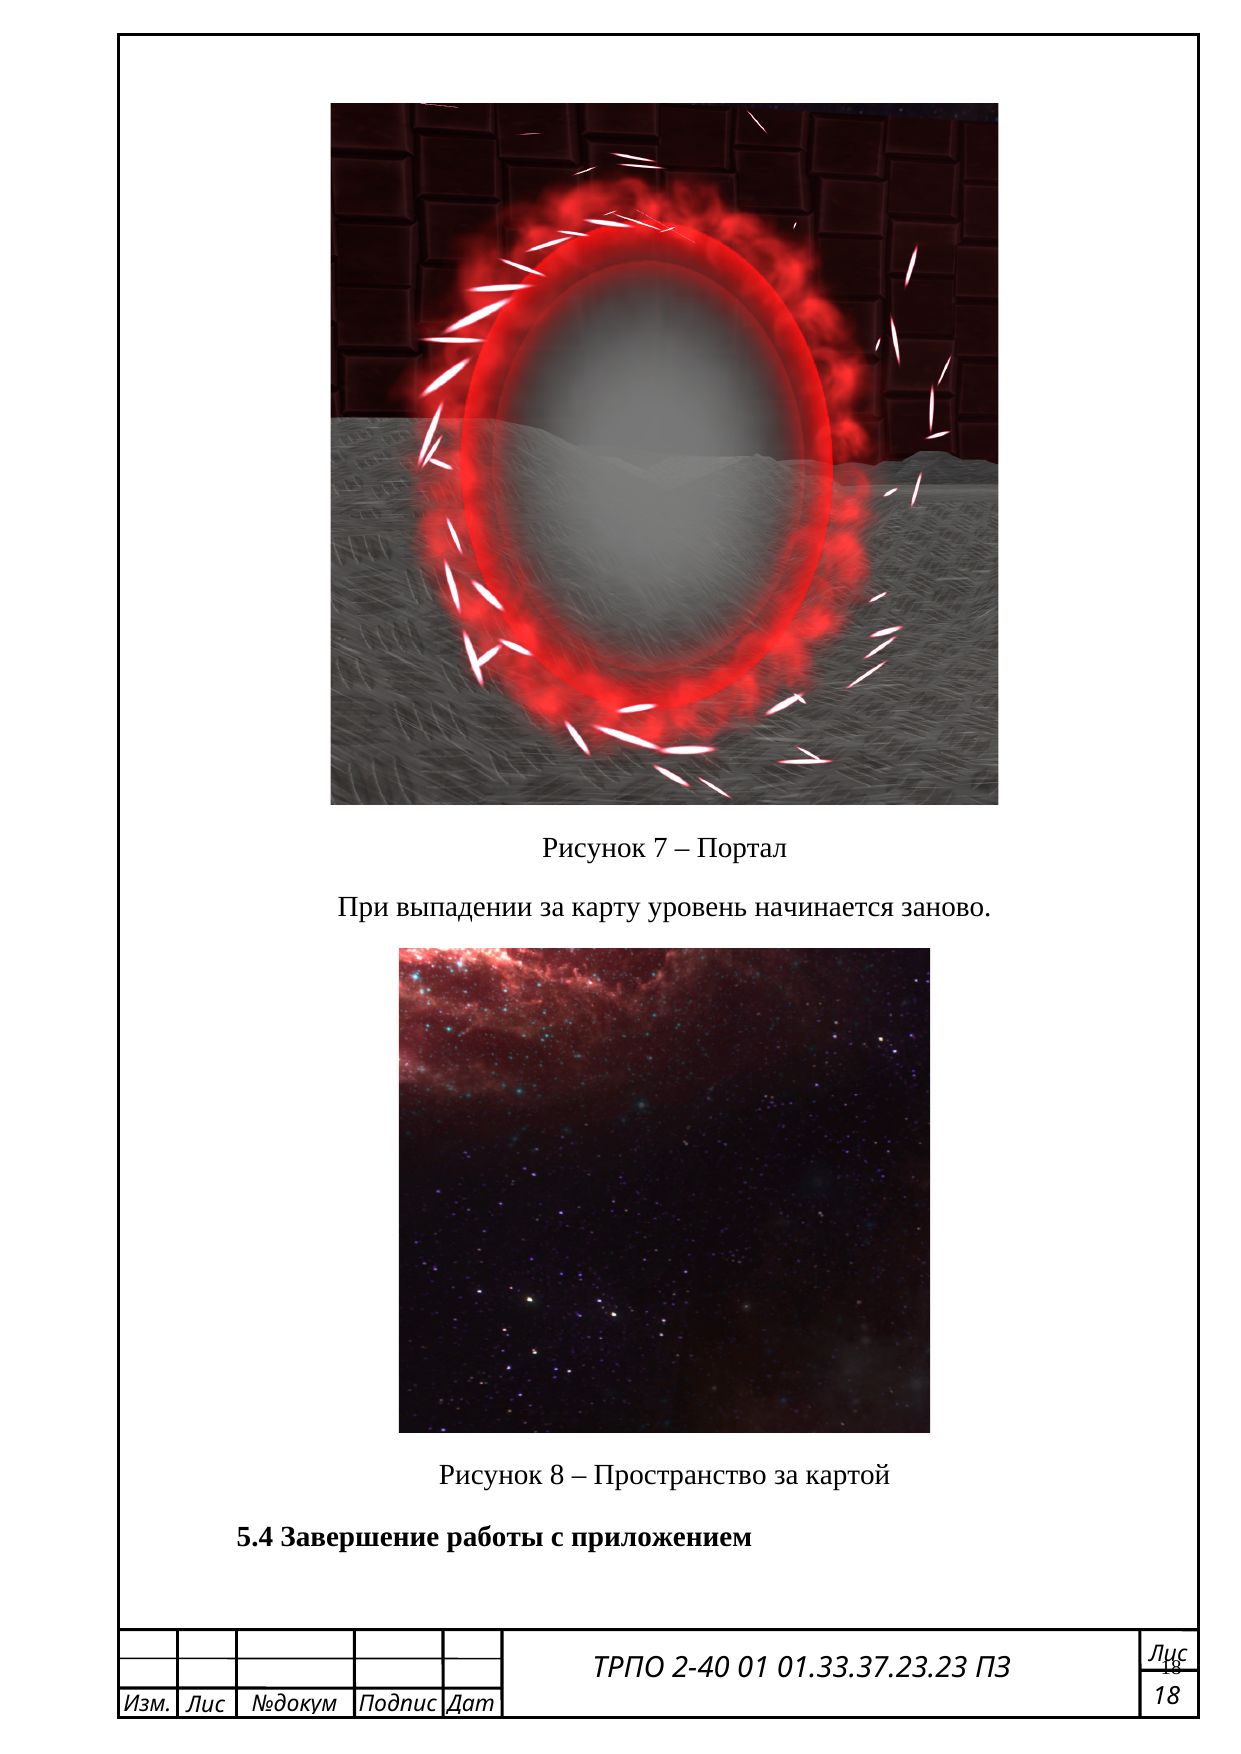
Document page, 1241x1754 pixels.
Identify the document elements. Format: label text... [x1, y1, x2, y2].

text Рисунок 7 – Портал [148, 830, 1181, 863]
text Рисунок 8 – Пространство за картой [148, 1457, 1181, 1491]
subtitle 5.4 Завершение работы с приложением [148, 1517, 1181, 1554]
picture [330, 103, 999, 805]
picture [398, 948, 930, 1433]
text При выпадении за карту уровень начинается заново. [148, 889, 1181, 923]
